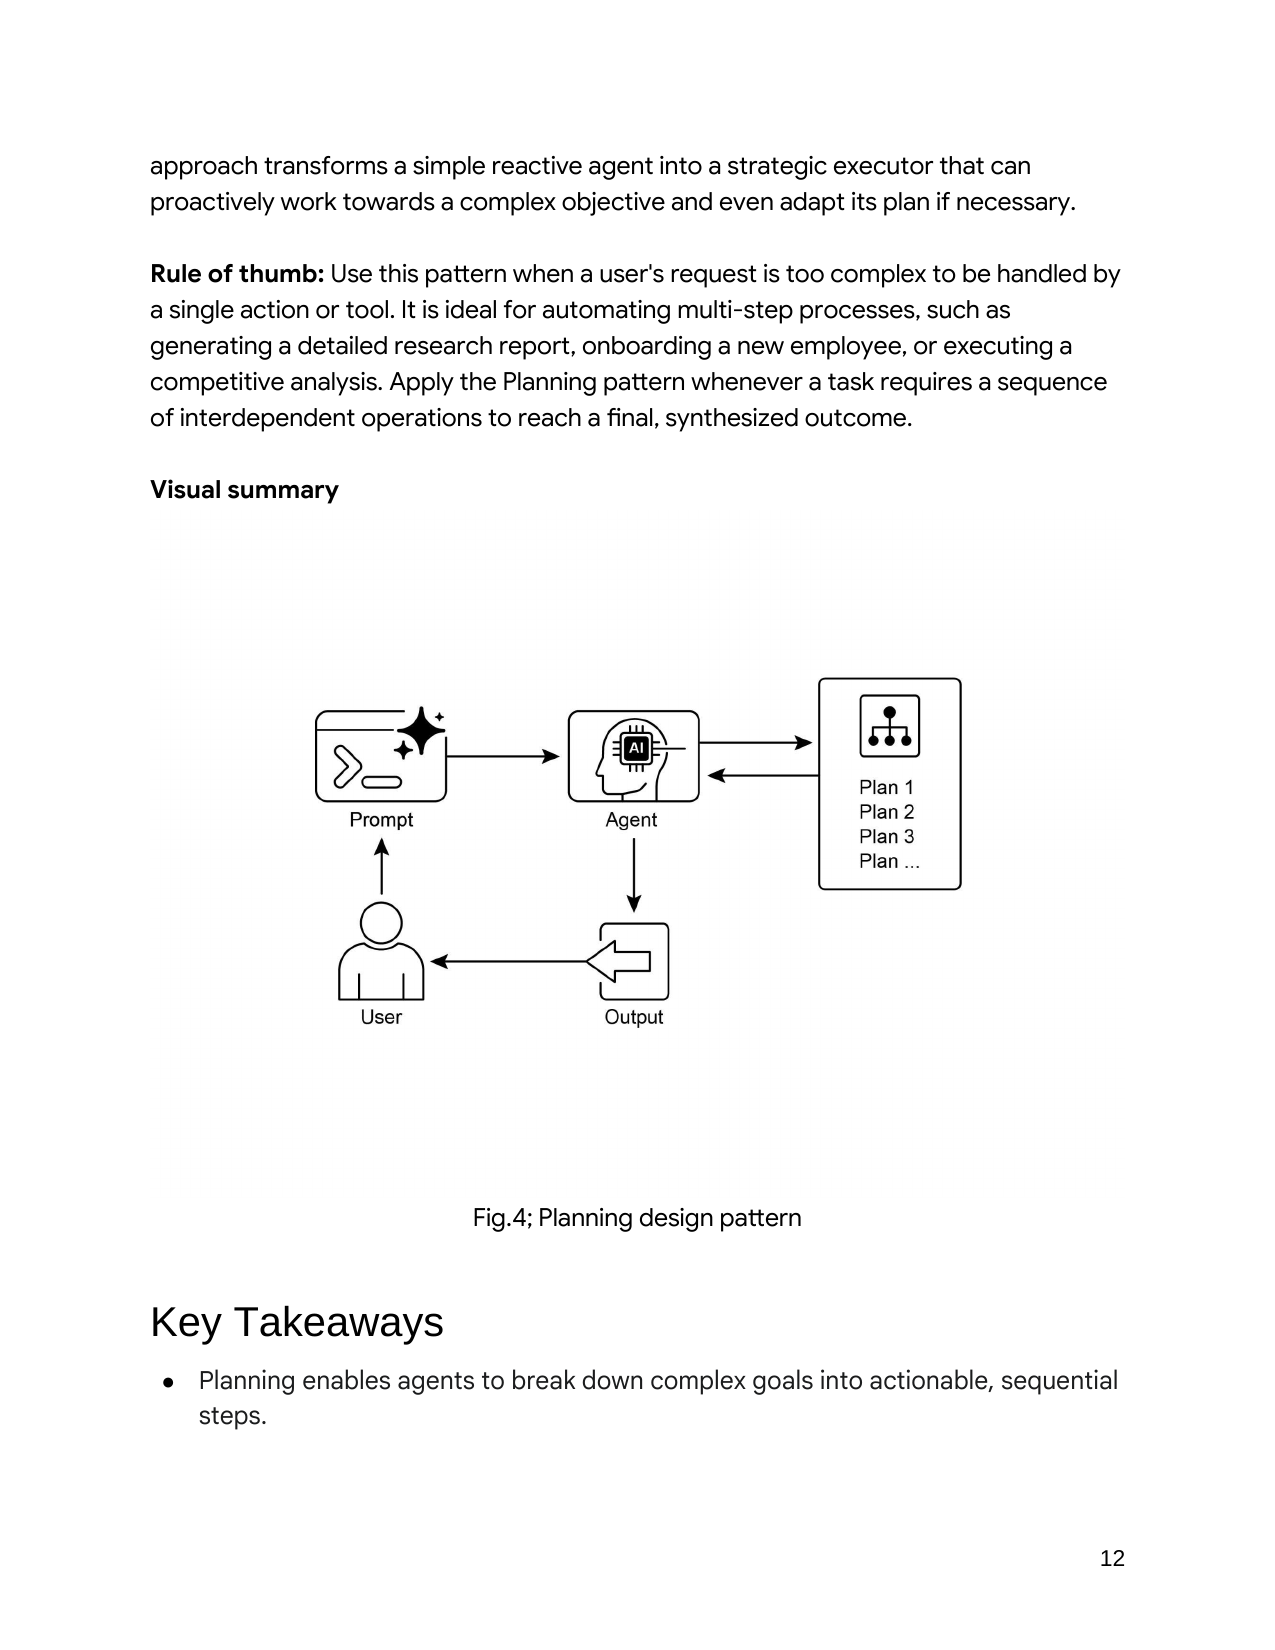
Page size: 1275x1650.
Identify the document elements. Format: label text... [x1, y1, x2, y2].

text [150, 150, 1125, 217]
text Visual summary [150, 474, 1125, 506]
subtitle Key Takeaways [150, 1298, 1125, 1346]
list Planning enables agents to break down complex goals into actionable, sequential steps. [161, 1365, 1125, 1432]
text Fig.4; Planning design pattern [150, 1202, 1125, 1233]
picture [150, 510, 1125, 1198]
text Rule of thumb: Use this pattern when a user's request is too complex to be handled by a single action or tool. It is ideal for automating multi-step processes, such as generating a detailed research report, onboarding a new employee, or executing a competitive analysis. Apply the Planning pattern whenever a task requires a sequence of interdependent operations to reach a final, synthesized outcome. [150, 258, 1125, 434]
